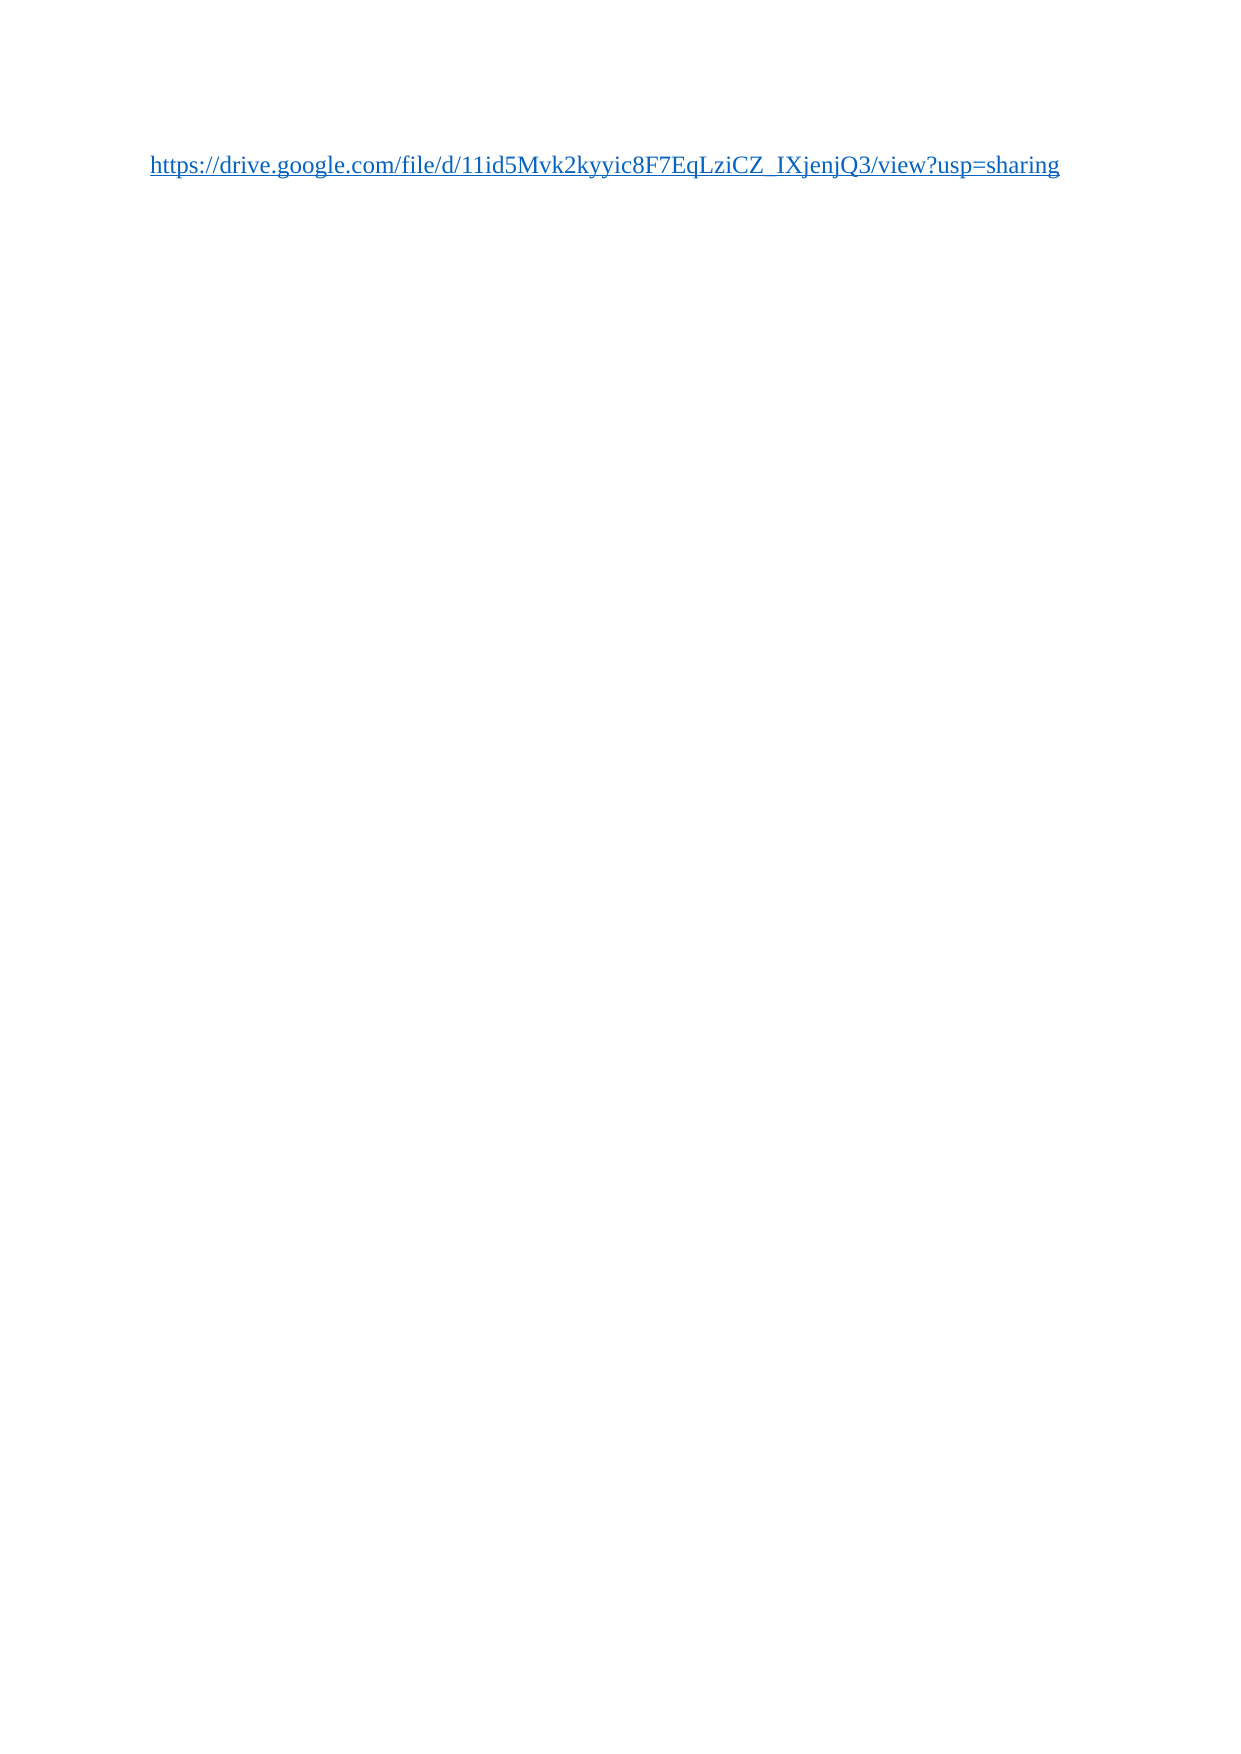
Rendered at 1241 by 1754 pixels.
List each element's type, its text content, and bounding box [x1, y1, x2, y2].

text https://drive.google.com/file/d/11id5Mvk2kyyic8F7EqLziCZ_IXjenjQ3/view?usp=sharing [150, 150, 1090, 179]
